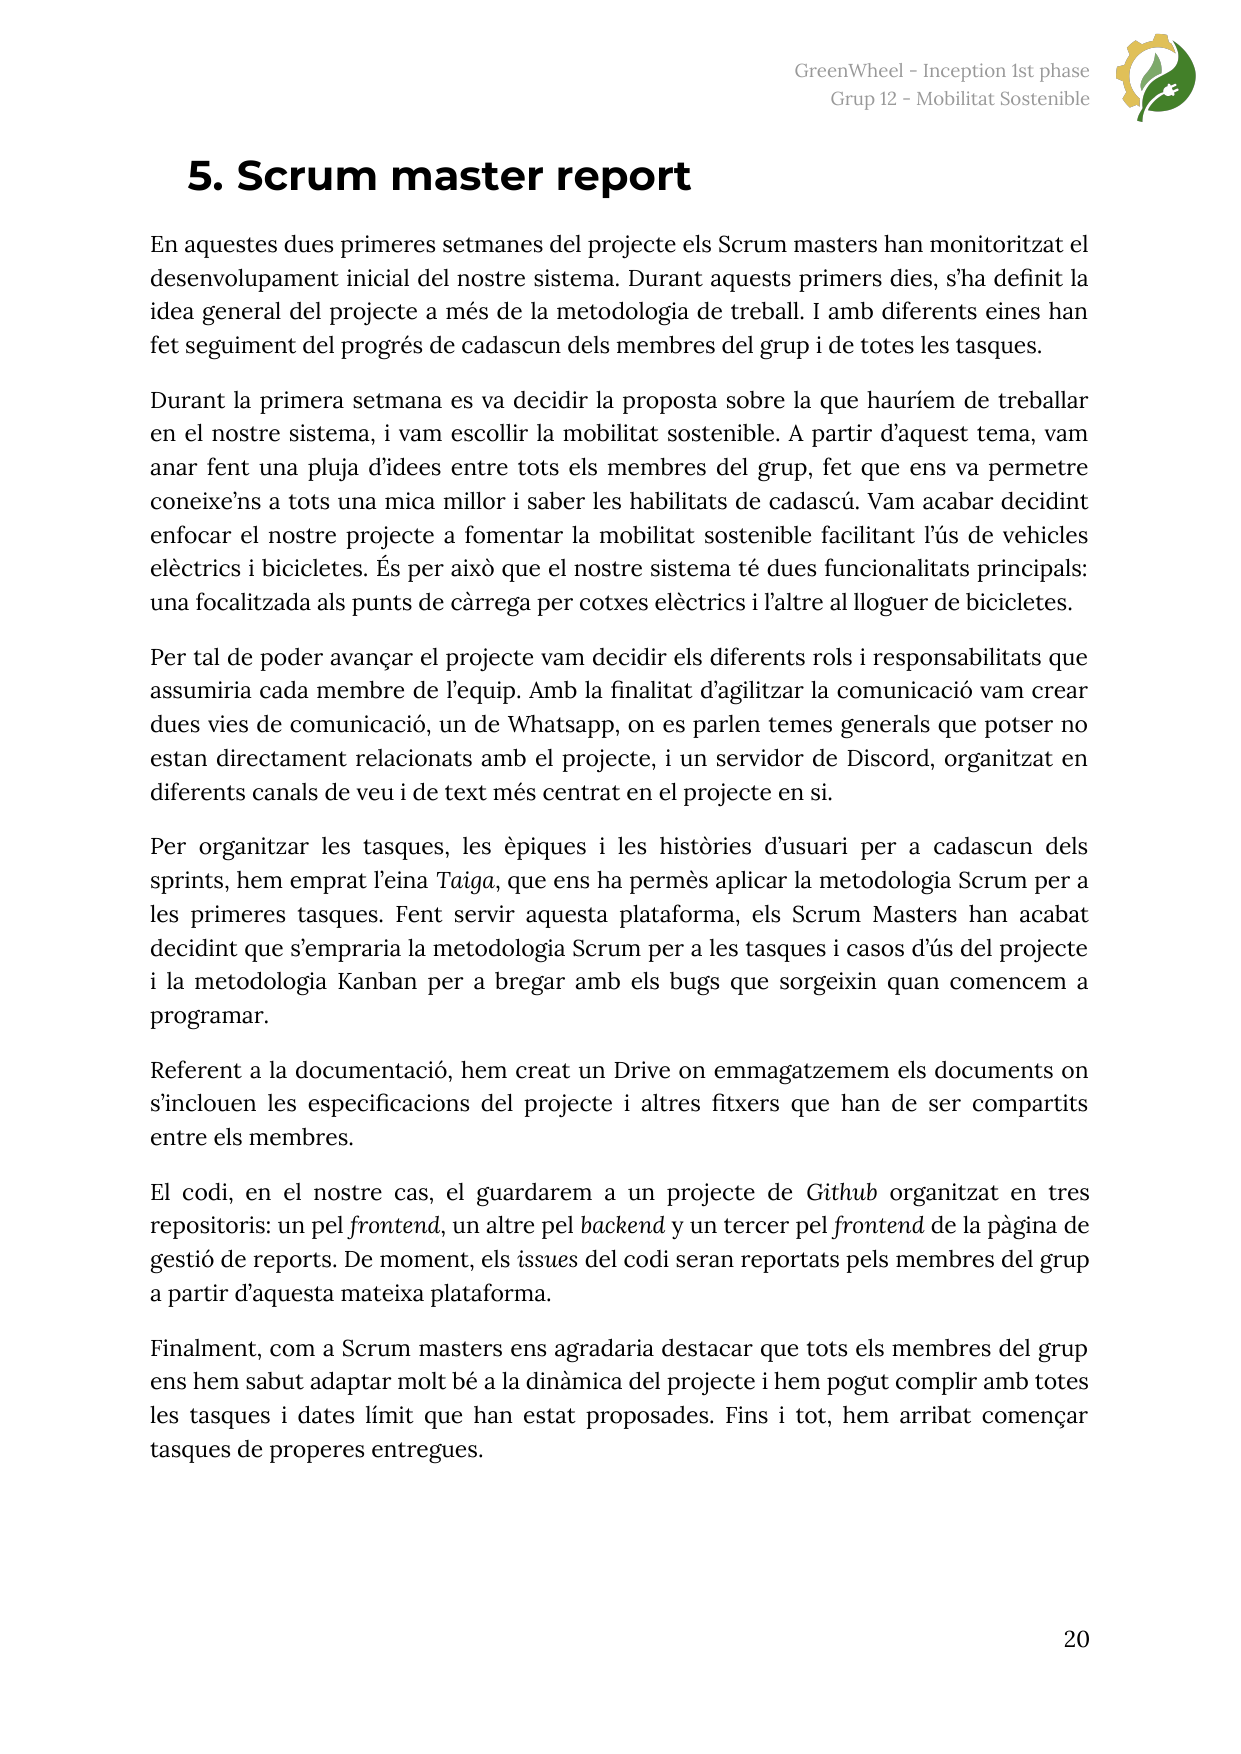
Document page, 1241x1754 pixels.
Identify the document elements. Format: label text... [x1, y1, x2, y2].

subtitle Scrum master report [187, 150, 1090, 201]
subtitle En aquestes dues primeres setmanes del projecte els Scrum masters han monitoritzat el desenvolupament inicial del nostre sistema. Durant aquests primers dies, s’ha definit la idea general del projecte a més de la metodologia de treball. I amb diferents eines han fet seguiment del progrés de cadascun dels membres del grup i de totes les tasques. [150, 229, 1090, 360]
text Durant la primera setmana es va decidir la proposta sobre la que hauríem de treballar en el nostre sistema, i vam escollir la mobilitat sostenible. A partir d’aquest tema, vam anar fent una pluja d’idees entre tots els membres del grup, fet que ens va permetre coneixe’ns a tots una mica millor i saber les habilitats de cadascú. Vam acabar decidint enfocar el nostre projecte a fomentar la mobilitat sostenible facilitant l’ús de vehicles elèctrics i bicicletes. És per això que el nostre sistema té dues funcionalitats principals: una focalitzada als punts de càrrega per cotxes elèctrics i l’altre al lloguer de bicicletes. [150, 385, 1090, 617]
text El codi, en el nostre cas, el guardarem a un projecte de Github organitzat en tres repositoris: un pel frontend, un altre pel backend y un tercer pel frontend de la pàgina de gestió de reports. De moment, els issues del codi seran reportats pels membres del grup a partir d’aquesta mateixa plataforma. [150, 1177, 1090, 1308]
text Finalment, com a Scrum masters ens agradaria destacar que tots els membres del grup ens hem sabut adaptar molt bé a la dinàmica del projecte i hem pogut complir amb totes les tasques i dates límit que han estat proposades. Fins i tot, hem arribat començar tasques de properes entregues. [150, 1333, 1090, 1464]
picture [1107, 20, 1209, 127]
text Per tal de poder avançar el projecte vam decidir els diferents rols i responsabilitats que assumiria cada membre de l’equip. Amb la finalitat d’agilitzar la comunicació vam crear dues vies de comunicació, un de Whatsapp, on es parlen temes generals que potser no estan directament relacionats amb el projecte, i un servidor de Discord, organitzat en diferents canals de veu i de text més centrat en el projecte en si. [150, 642, 1090, 807]
text Per organitzar les tasques, les èpiques i les històries d’usuari per a cadascun dels sprints, hem emprat l’eina Taiga, que ens ha permès aplicar la metodologia Scrum per a les primeres tasques. Fent servir aquesta plataforma, els Scrum Masters han acabat decidint que s’empraria la metodologia Scrum per a les tasques i casos d’ús del projecte i la metodologia Kanban per a bregar amb els bugs que sorgeixin quan comencem a programar. [150, 832, 1090, 1030]
text Referent a la documentació, hem creat un Drive on emmagatzemem els documents on s’inclouen les especificacions del projecte i altres fitxers que han de ser compartits entre els membres. [150, 1055, 1090, 1152]
